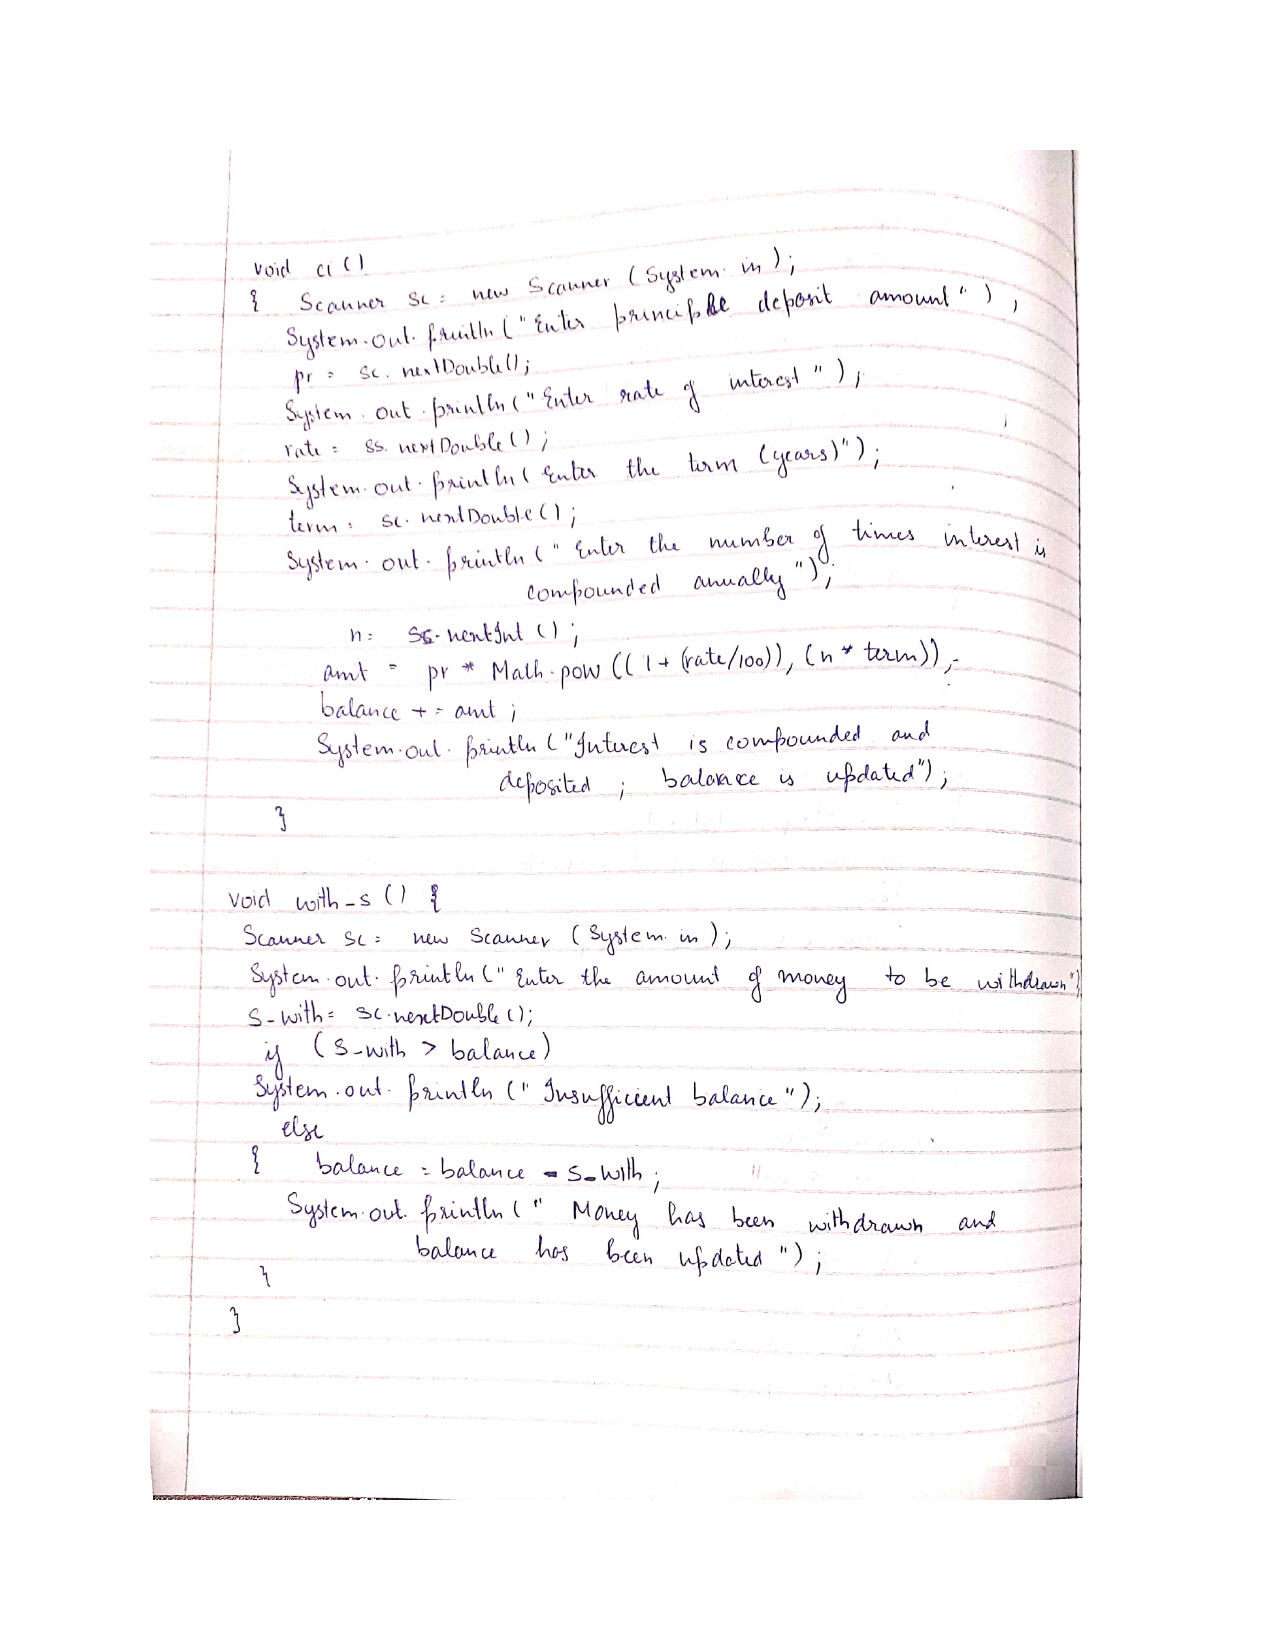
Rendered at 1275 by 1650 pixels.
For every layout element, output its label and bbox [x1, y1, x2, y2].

picture [150, 150, 1083, 1500]
